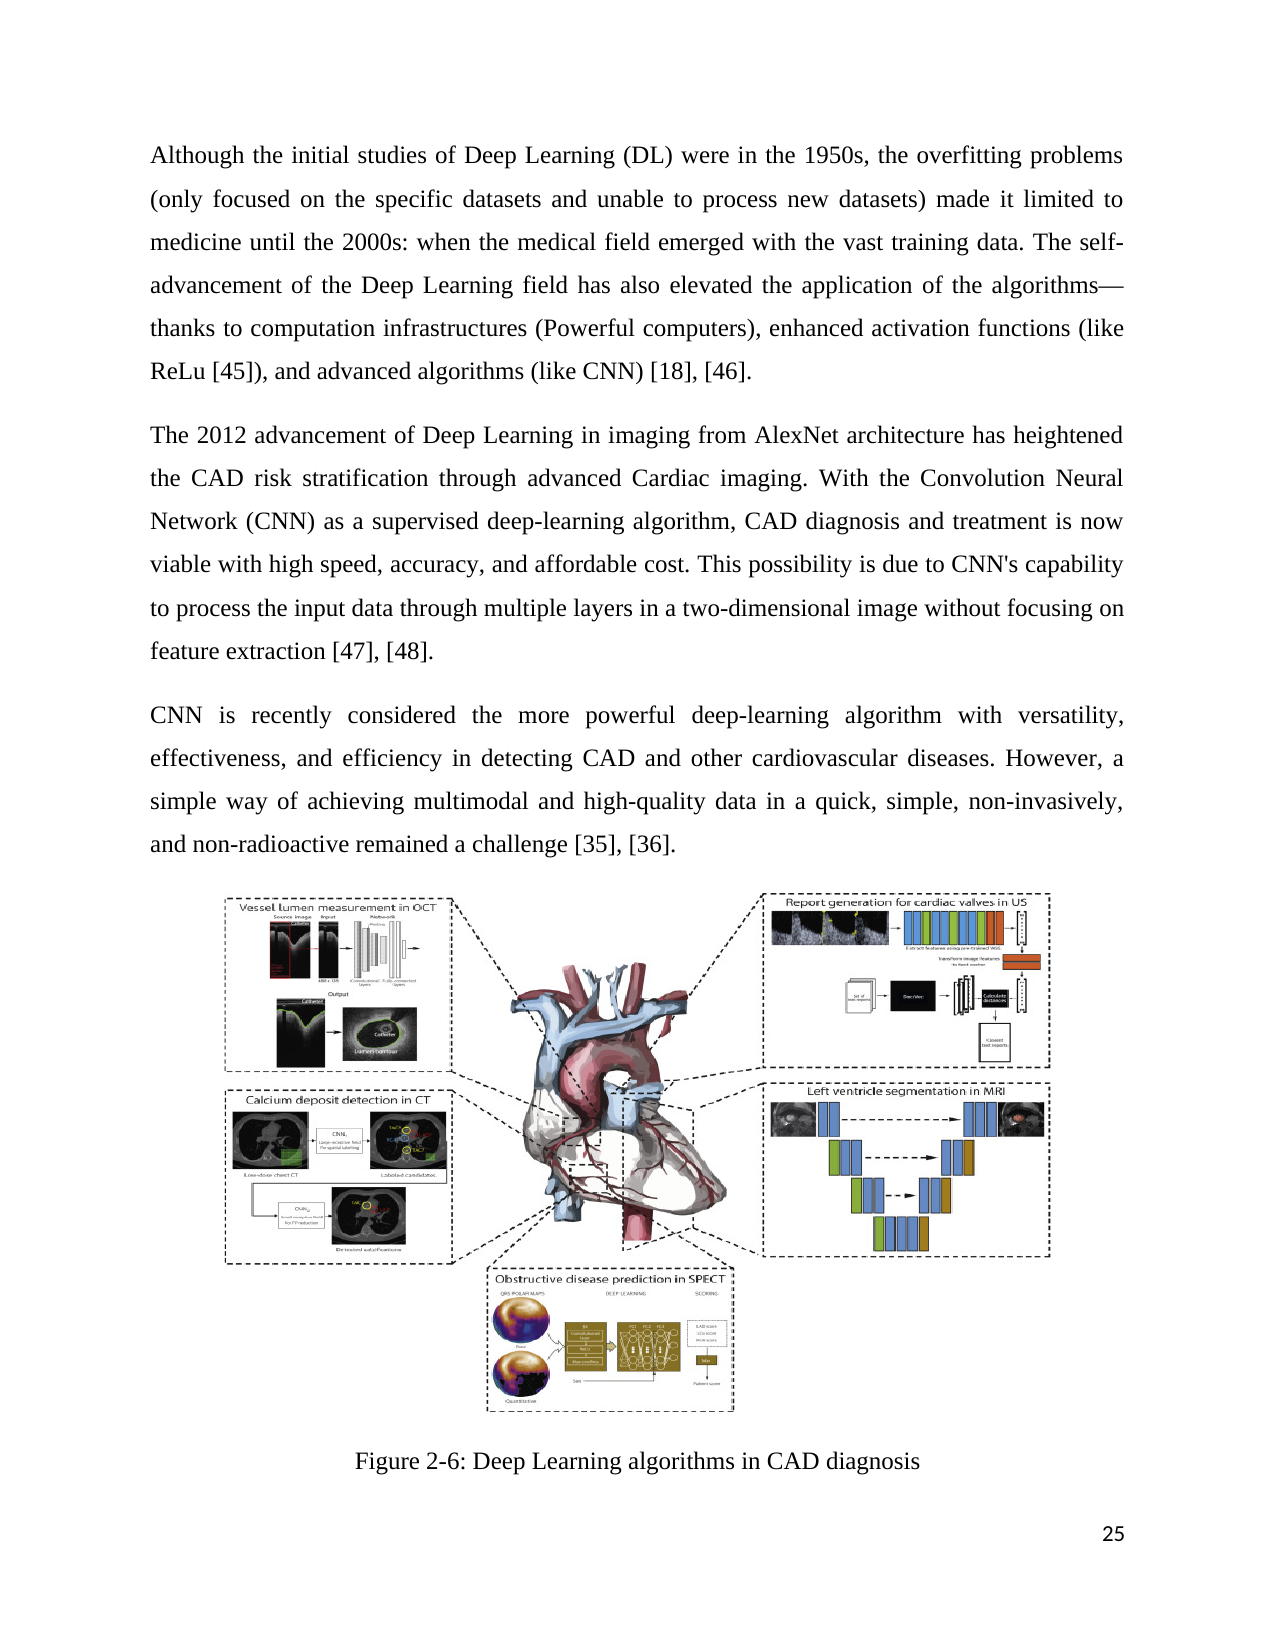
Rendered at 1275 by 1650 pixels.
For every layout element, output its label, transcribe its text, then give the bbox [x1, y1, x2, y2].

text CNN is recently considered the more powerful deep-learning algorithm with versatility, effectiveness, and efficiency in detecting CAD and other cardiovascular diseases. However, a simple way of achieving multimodal and high-quality data in a quick, simple, non-invasively, and non-radioactive remained a challenge [35], [36]. [150, 700, 1125, 858]
text Figure 2-6: Deep Learning algorithms in CAD diagnosis [150, 1446, 1125, 1475]
text Although the initial studies of Deep Learning (DL) were in the 1950s, the overfitting problems (only focused on the specific datasets and unable to process new datasets) made it limited to medicine until the 2000s: when the medical field emerged with the vast training data. The self-advancement of the Deep Learning field has also elevated the application of the algorithms—thanks to computation infrastructures (Powerful computers), enhanced activation functions (like ReLu [45]), and advanced algorithms (like CNN) [18], [46]. [150, 141, 1125, 385]
picture [224, 893, 1051, 1412]
text The 2012 advancement of Deep Learning in imaging from AlexNet architecture has heightened the CAD risk stratification through advanced Cardiac imaging. With the Convolution Neural Network (CNN) as a supervised deep-learning algorithm, CAD diagnosis and treatment is now viable with high speed, accuracy, and affordable cost. This possibility is due to CNN's capability to process the input data through multiple layers in a two-dimensional image without focusing on feature extraction [47], [48]. [150, 420, 1125, 664]
